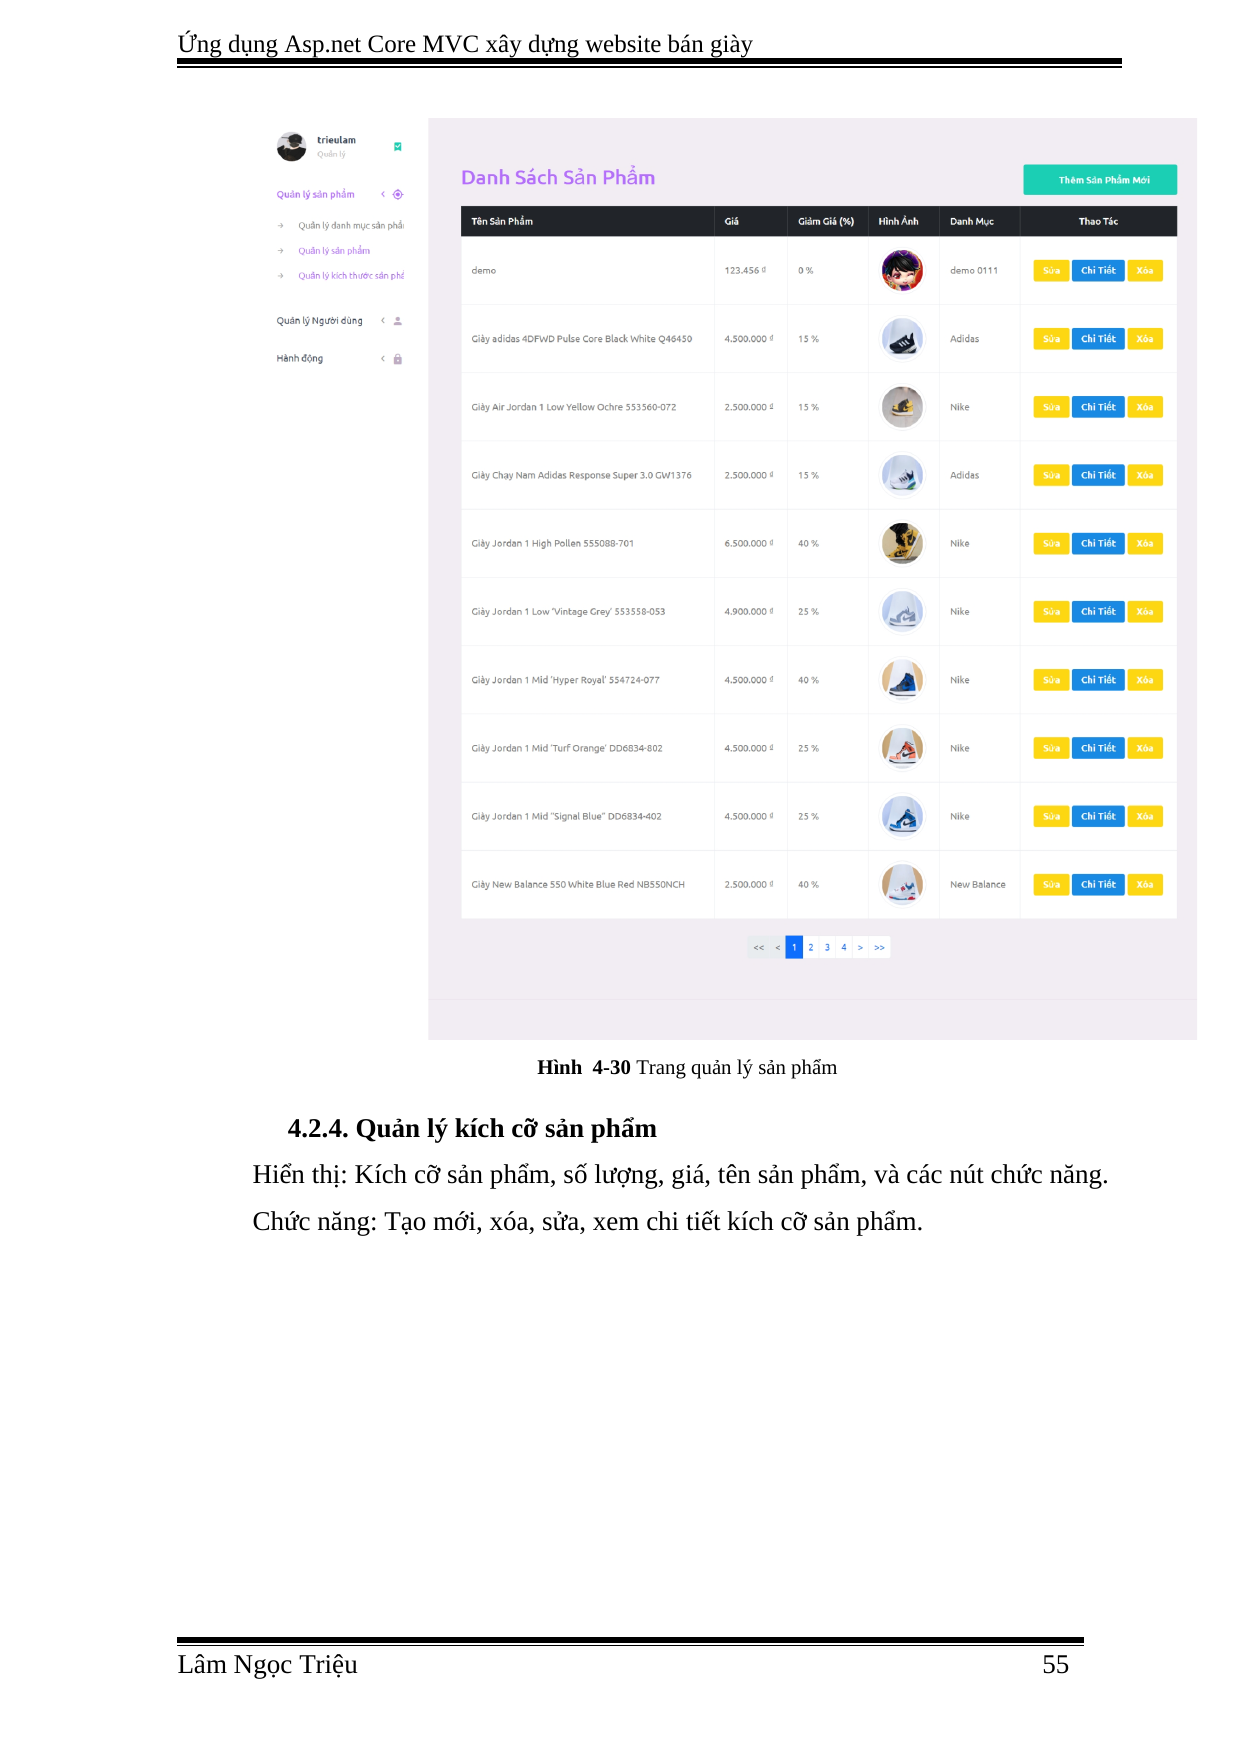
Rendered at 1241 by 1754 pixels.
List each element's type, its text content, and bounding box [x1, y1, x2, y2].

text Chức năng: Tạo mới, xóa, sửa, xem chi tiết kích cỡ sản phẩm. [177, 1205, 1122, 1236]
picture [252, 118, 1198, 1040]
subtitle Quản lý kích cỡ sản phẩm [213, 1112, 1122, 1143]
text Hiển thị: Kích cỡ sản phẩm, số lượng, giá, tên sản phẩm, và các nút chức năng. [177, 1158, 1122, 1190]
